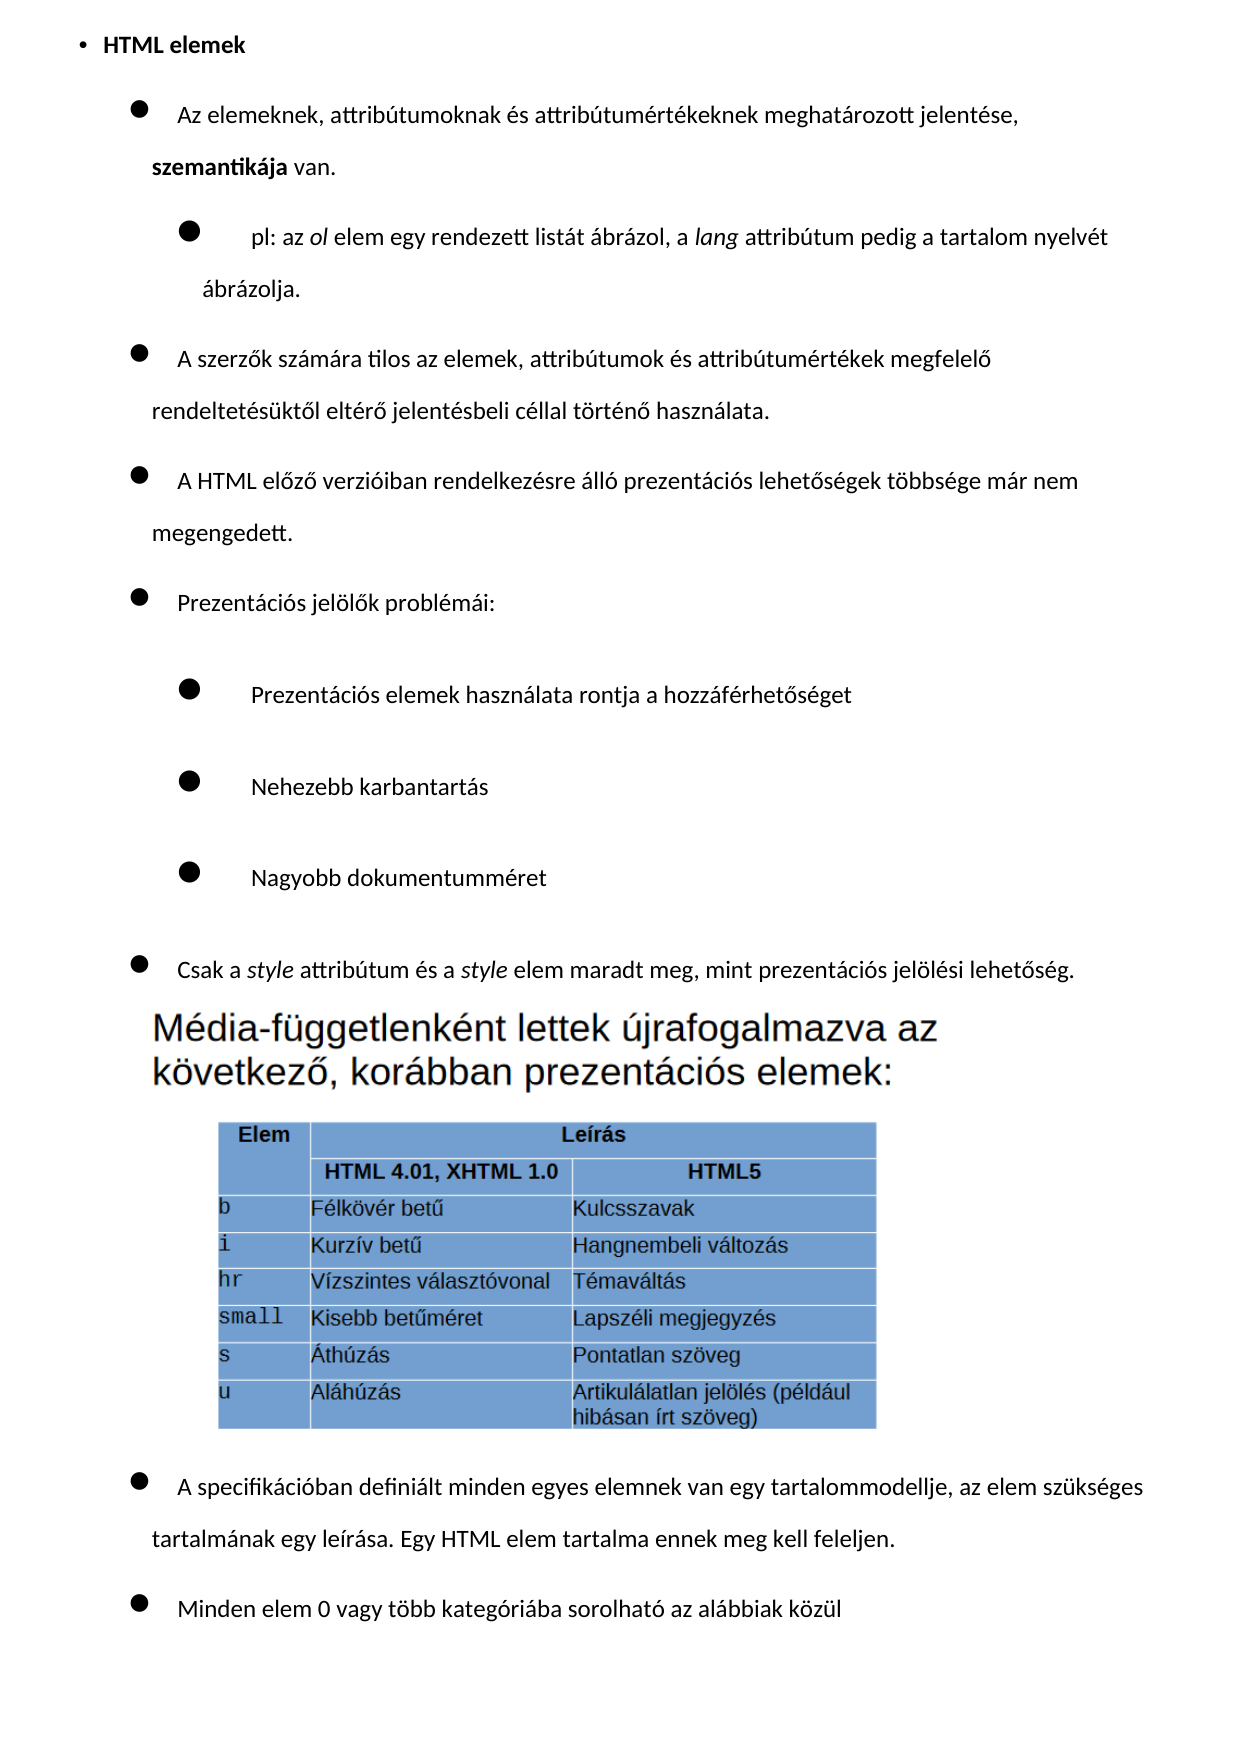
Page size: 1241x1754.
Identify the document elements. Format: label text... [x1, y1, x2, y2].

list Minden elem 0 vagy több kategóriába sorolható az alábbiak közül [127, 1569, 1157, 1630]
picture [151, 1006, 940, 1431]
list A specifikációban definiált minden egyes elemnek van egy tartalommodellje, az elem szükséges tartalmának egy leírása. Egy HTML elem tartalma ennek meg kell feleljen. [127, 1447, 1157, 1553]
list HTML elemek [78, 29, 1157, 60]
list Az elemeknek, attribútumoknak és attribútumértékeknek meghatározott jelentése, szemantikája van. [127, 75, 1157, 182]
list Nagyobb dokumentumméret [177, 838, 1157, 899]
list Nehezebb karbantartás [177, 746, 1157, 807]
list A HTML előző verzióiban rendelkezésre álló prezentációs lehetőségek többsége már nem megengedett. [127, 441, 1157, 548]
list Prezentációs jelölők problémái: [127, 563, 1157, 624]
list pl: az ol elem egy rendezett listát ábrázol, a lang attribútum pedig a tartalom nyelvét ábrázolja. [177, 197, 1157, 304]
list A szerzők számára tilos az elemek, attribútumok és attribútumértékek megfelelő rendeltetésüktől eltérő jelentésbeli céllal történő használata. [127, 319, 1157, 426]
list Prezentációs elemek használata rontja a hozzáférhetőséget [177, 655, 1157, 716]
